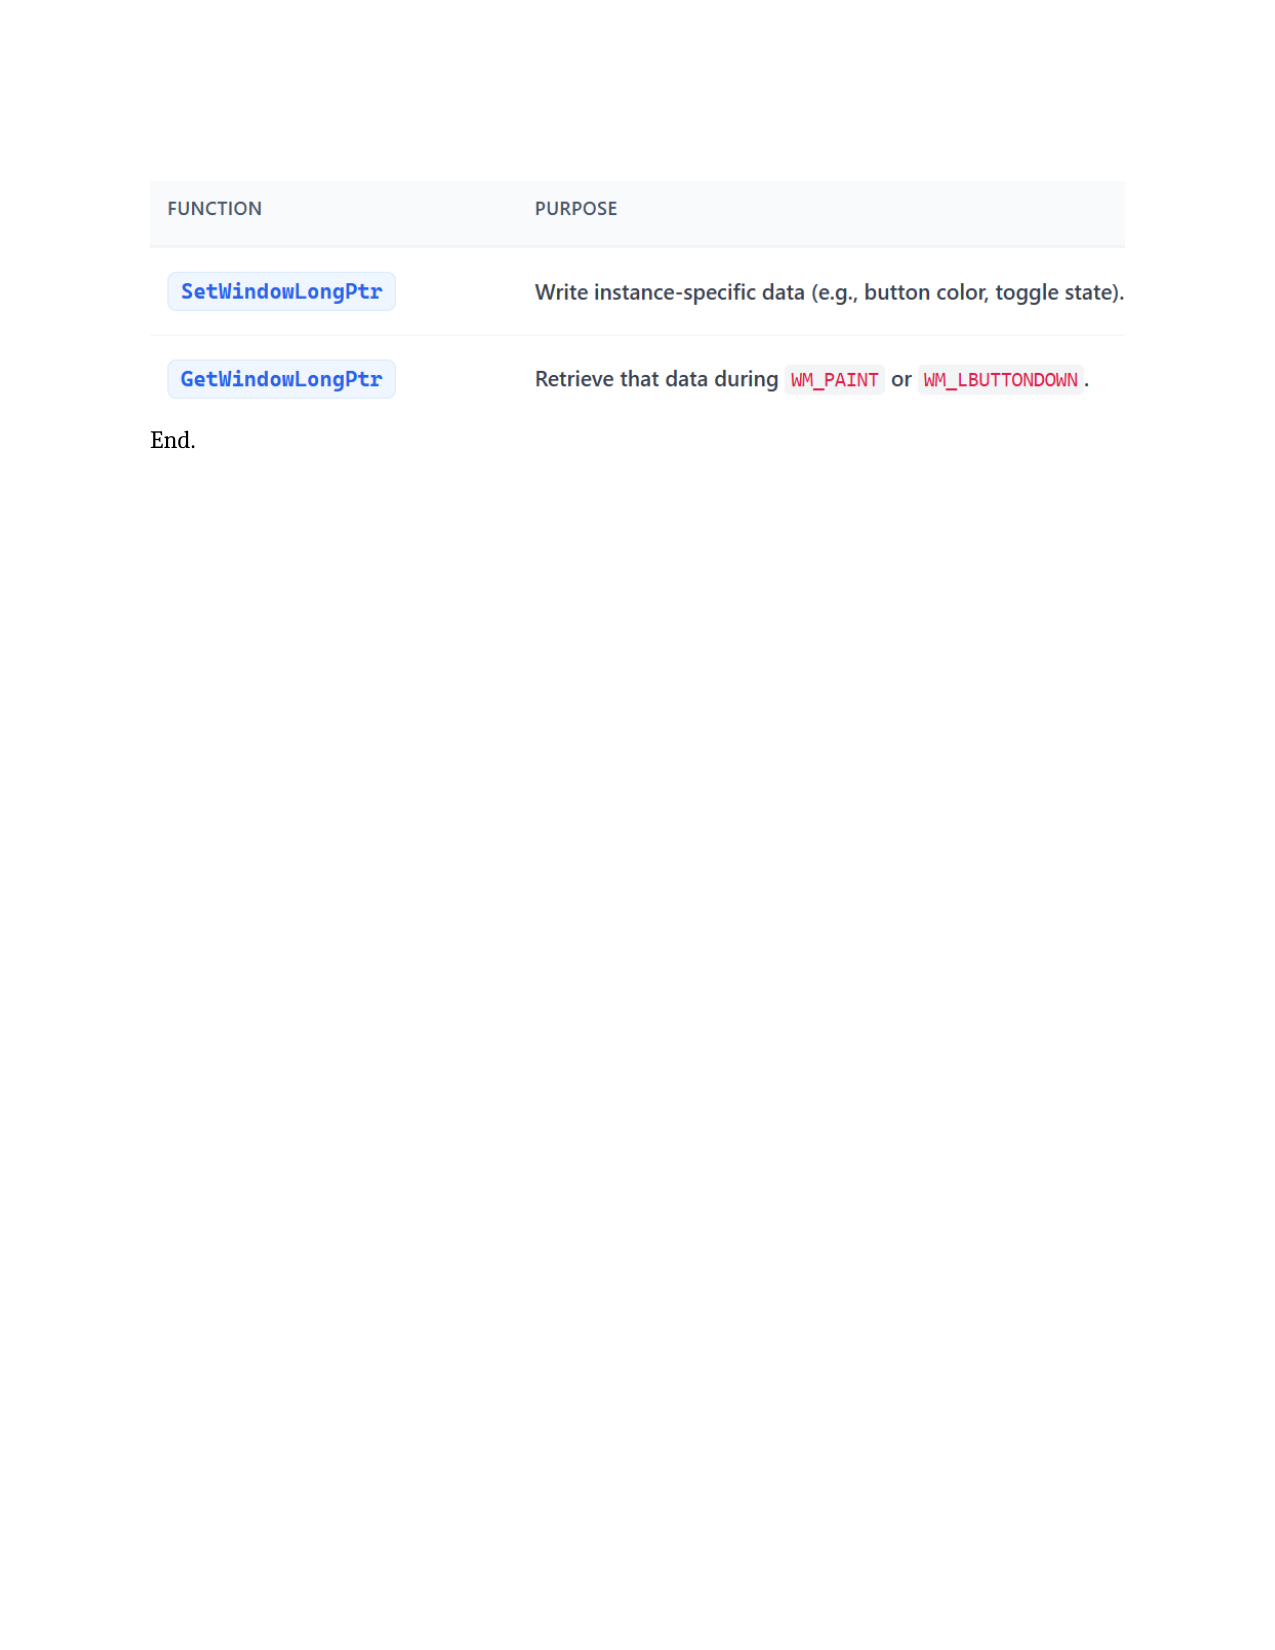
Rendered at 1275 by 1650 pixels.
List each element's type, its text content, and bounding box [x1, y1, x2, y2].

picture [150, 181, 1125, 408]
text End. [150, 426, 1125, 455]
